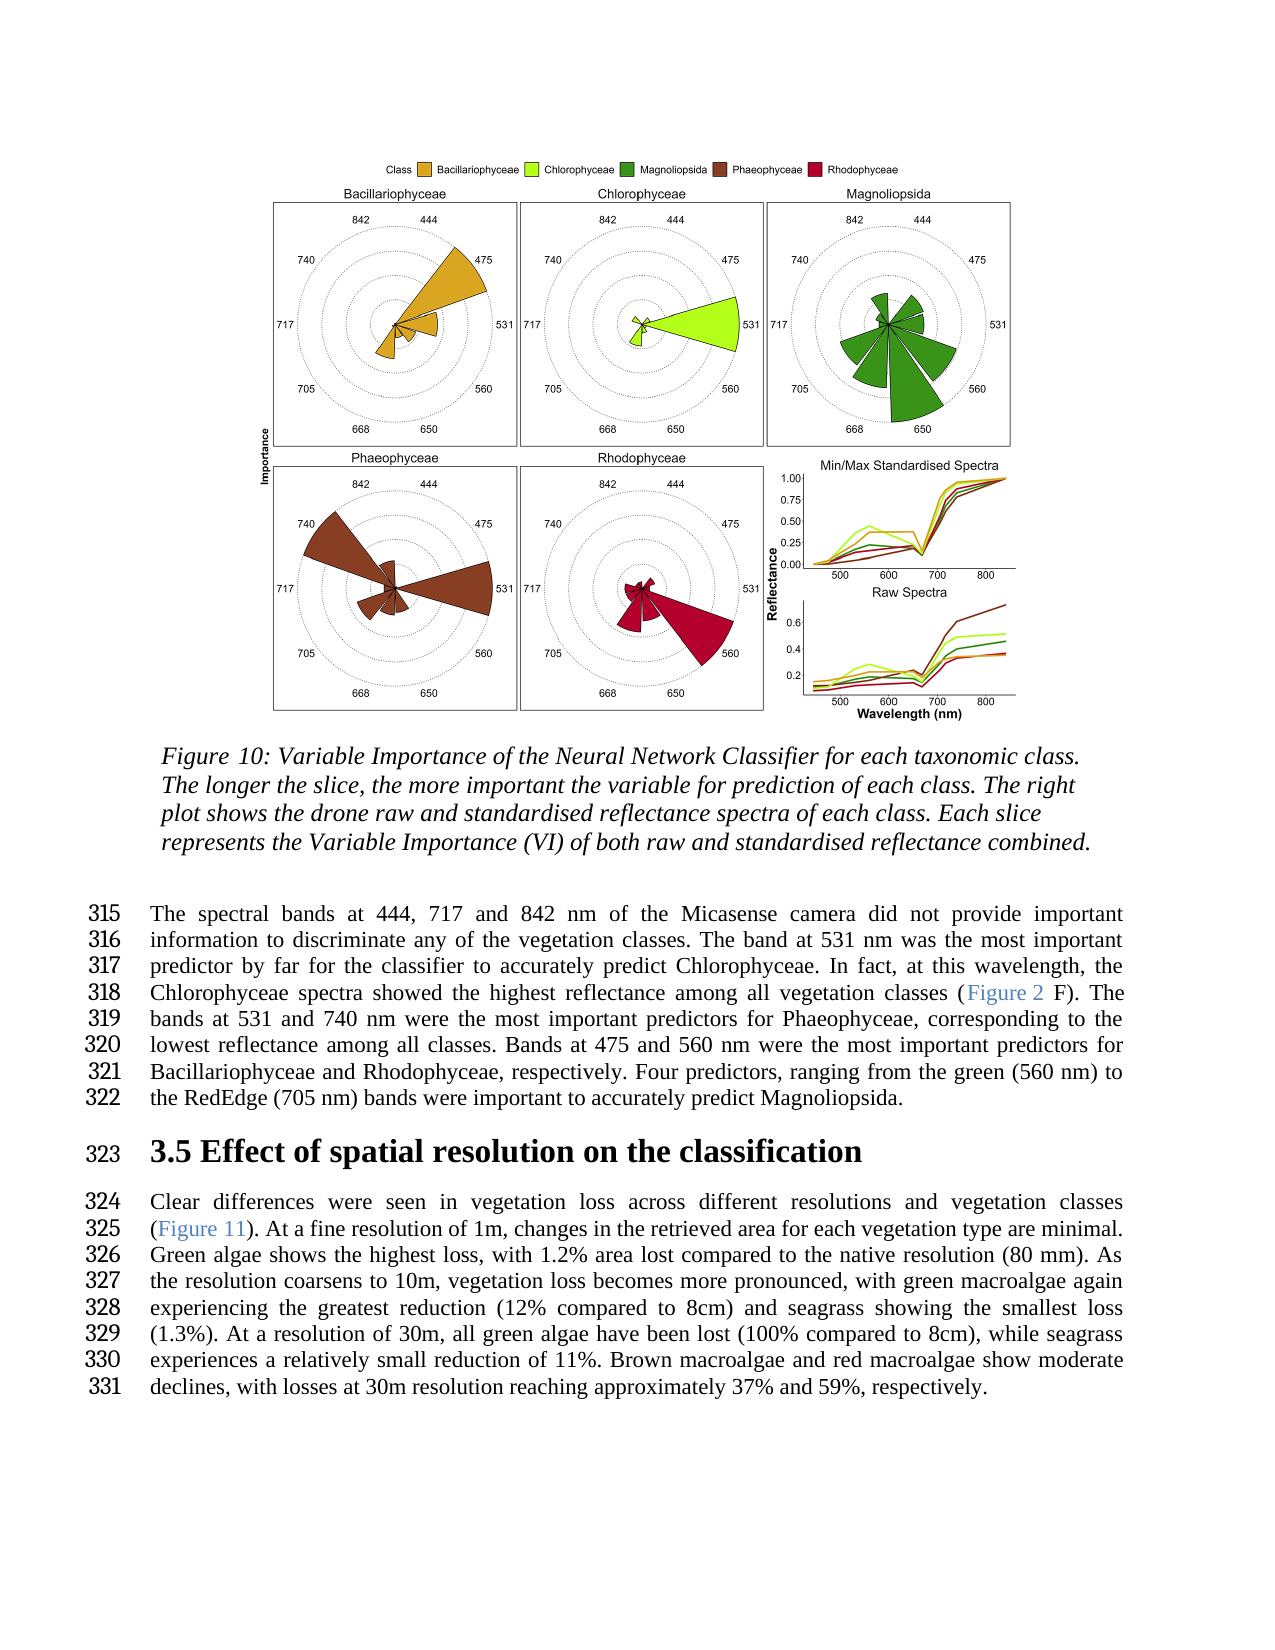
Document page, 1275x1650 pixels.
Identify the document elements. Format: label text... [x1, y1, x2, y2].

picture [250, 153, 1025, 721]
table_header Figure 10: Variable Importance of the Neural Network Classifier for each taxonomic class. The longer the slice, the more important the variable for prediction of each class. The right plot shows the drone raw and standardised reflectance spectra of each class. Each slice represents the Variable Importance (VI) of both raw and standardised reflectance combined. [150, 150, 1125, 881]
subtitle 3.5 Effect of spatial resolution on the classification [150, 1131, 1125, 1170]
text The spectral bands at 444, 717 and 842 nm of the Micasense camera did not provide important information to discriminate any of the vegetation classes. The band at 531 nm was the most important predictor by far for the classifier to accurately predict Chlorophyceae. In fact, at this wavelength, the Chlorophyceae spectra showed the highest reflectance among all vegetation classes (Figure 2 F). The bands at 531 and 740 nm were the most important predictors for Phaeophyceae, corresponding to the lowest reflectance among all classes. Bands at 475 and 560 nm were the most important predictors for Bacillariophyceae and Rhodophyceae, respectively. Four predictors, ranging from the green (560 nm) to the RedEdge (705 nm) bands were important to accurately predict Magnoliopsida. [150, 900, 1125, 1111]
text Clear differences were seen in vegetation loss across different resolutions and vegetation classes (Figure 11). At a fine resolution of 1m, changes in the retrieved area for each vegetation type are minimal. Green algae shows the highest loss, with 1.2% area lost compared to the native resolution (80 mm). As the resolution coarsens to 10m, vegetation loss becomes more pronounced, with green macroalgae again experiencing the greatest reduction (12% compared to 8cm) and seagrass showing the smallest loss (1.3%). At a resolution of 30m, all green algae have been lost (100% compared to 8cm), while seagrass experiences a relatively small reduction of 11%. Brown macroalgae and red macroalgae show moderate declines, with losses at 30m resolution reaching approximately 37% and 59%, respectively. [150, 1188, 1125, 1399]
